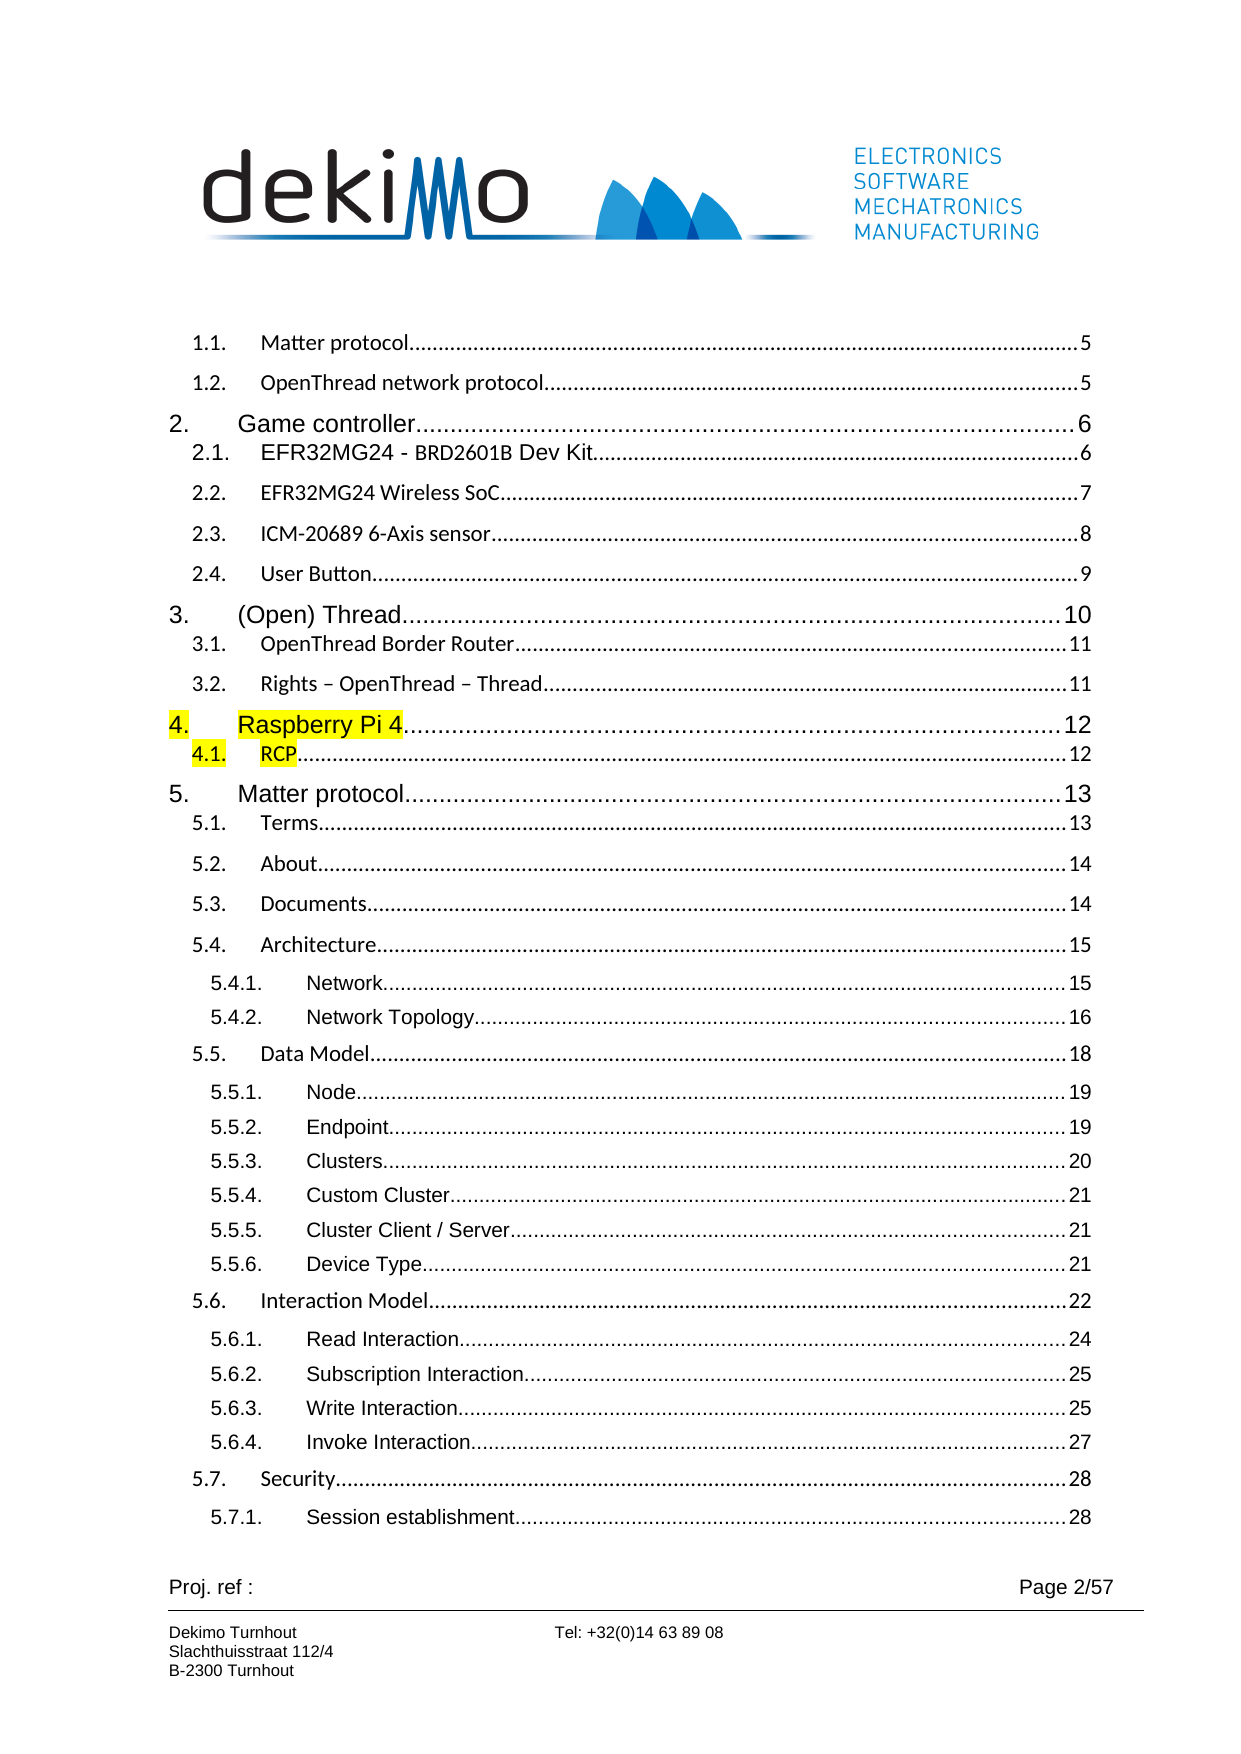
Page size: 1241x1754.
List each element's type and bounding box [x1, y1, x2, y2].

picture [159, 73, 1083, 304]
